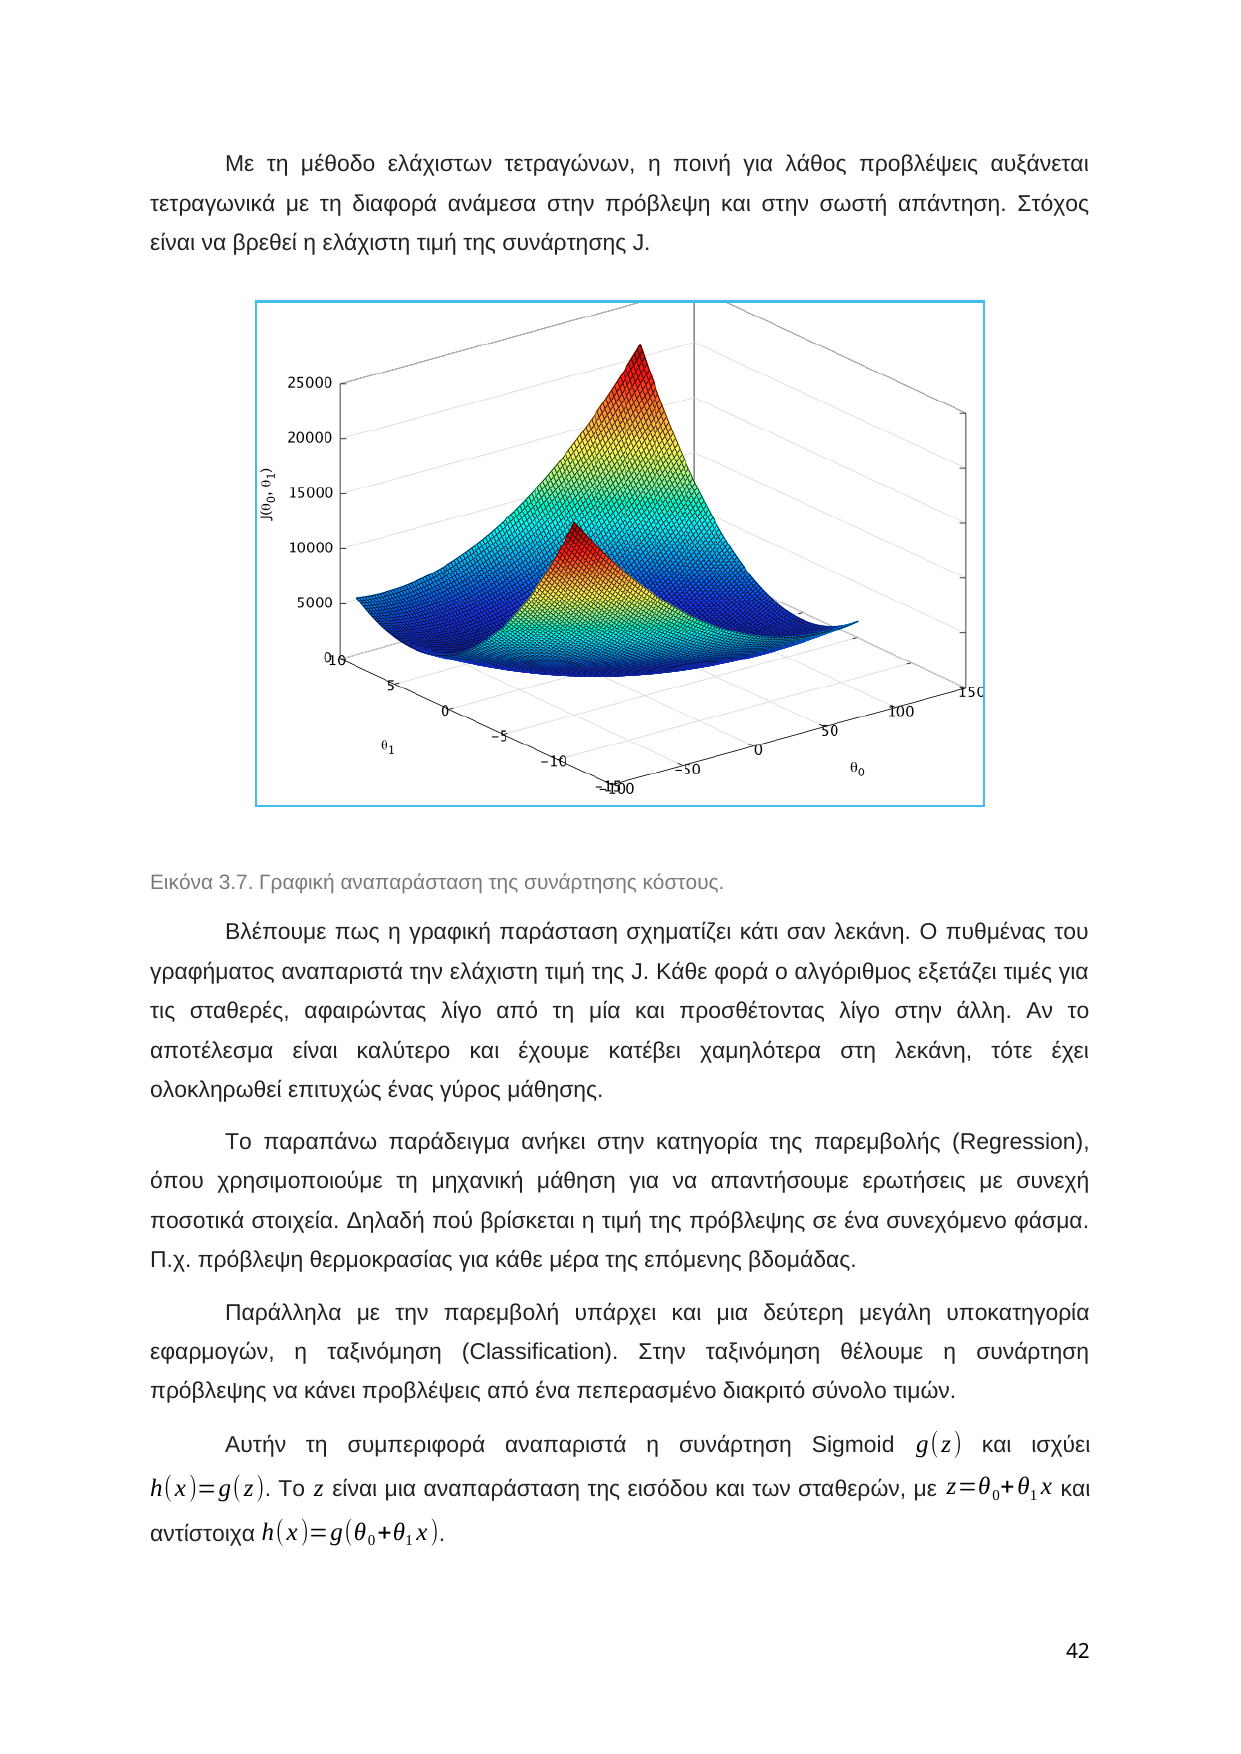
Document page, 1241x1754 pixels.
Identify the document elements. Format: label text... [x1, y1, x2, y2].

text Βλέπουμε πως η γραφική παράσταση σχηματίζει κάτι σαν λεκάνη. Ο πυθμένας του γραφήματος αναπαριστά την ελάχιστη τιμή της J. Κάθε φορά ο αλγόριθμος εξετάζει τιμές για τις σταθερές, αφαιρώντας λίγο από τη μία και προσθέτοντας λίγο στην άλλη. Αν το αποτέλεσμα είναι καλύτερο και έχουμε κατέβει χαμηλότερα στη λεκάνη, τότε έχει ολοκληρωθεί επιτυχώς ένας γύρος μάθησης. [150, 918, 1090, 1102]
picture [257, 303, 983, 805]
text Το παραπάνω παράδειγμα ανήκει στην κατηγορία της παρεμβολής (Regression), όπου χρησιμοποιούμε τη μηχανική μάθηση για να απαντήσουμε ερωτήσεις με συνεχή ποσοτικά στοιχεία. Δηλαδή πού βρίσκεται η τιμή της πρόβλεψης σε ένα συνεχόμενο φάσμα. Π.χ. πρόβλεψη θερμοκρασίας για κάθε μέρα της επόμενης βδομάδας. [150, 1128, 1090, 1273]
text Με τη μέθοδο ελάχιστων τετραγώνων, η ποινή για λάθος προβλέψεις αυξάνεται τετραγωνικά με τη διαφορά ανάμεσα στην πρόβλεψη και στην σωστή απάντηση. Στόχος είναι να βρεθεί η ελάχιστη τιμή της συνάρτησης J. [150, 150, 1090, 255]
text Αυτήν τη συμπεριφορά αναπαριστά η συνάρτηση Sigmoid και ισχύει . To είναι μια αναπαράσταση της εισόδου και των σταθερών, με και αντίστοιχα . [150, 1429, 1090, 1549]
text Παράλληλα με την παρεμβολή υπάρχει και μια δεύτερη μεγάλη υποκατηγορία εφαρμογών, η ταξινόμηση (Classification). Στην ταξινόμηση θέλουμε η συνάρτηση πρόβλεψης να κάνει προβλέψεις από ένα πεπερασμένο διακριτό σύνολο τιμών. [150, 1298, 1090, 1404]
